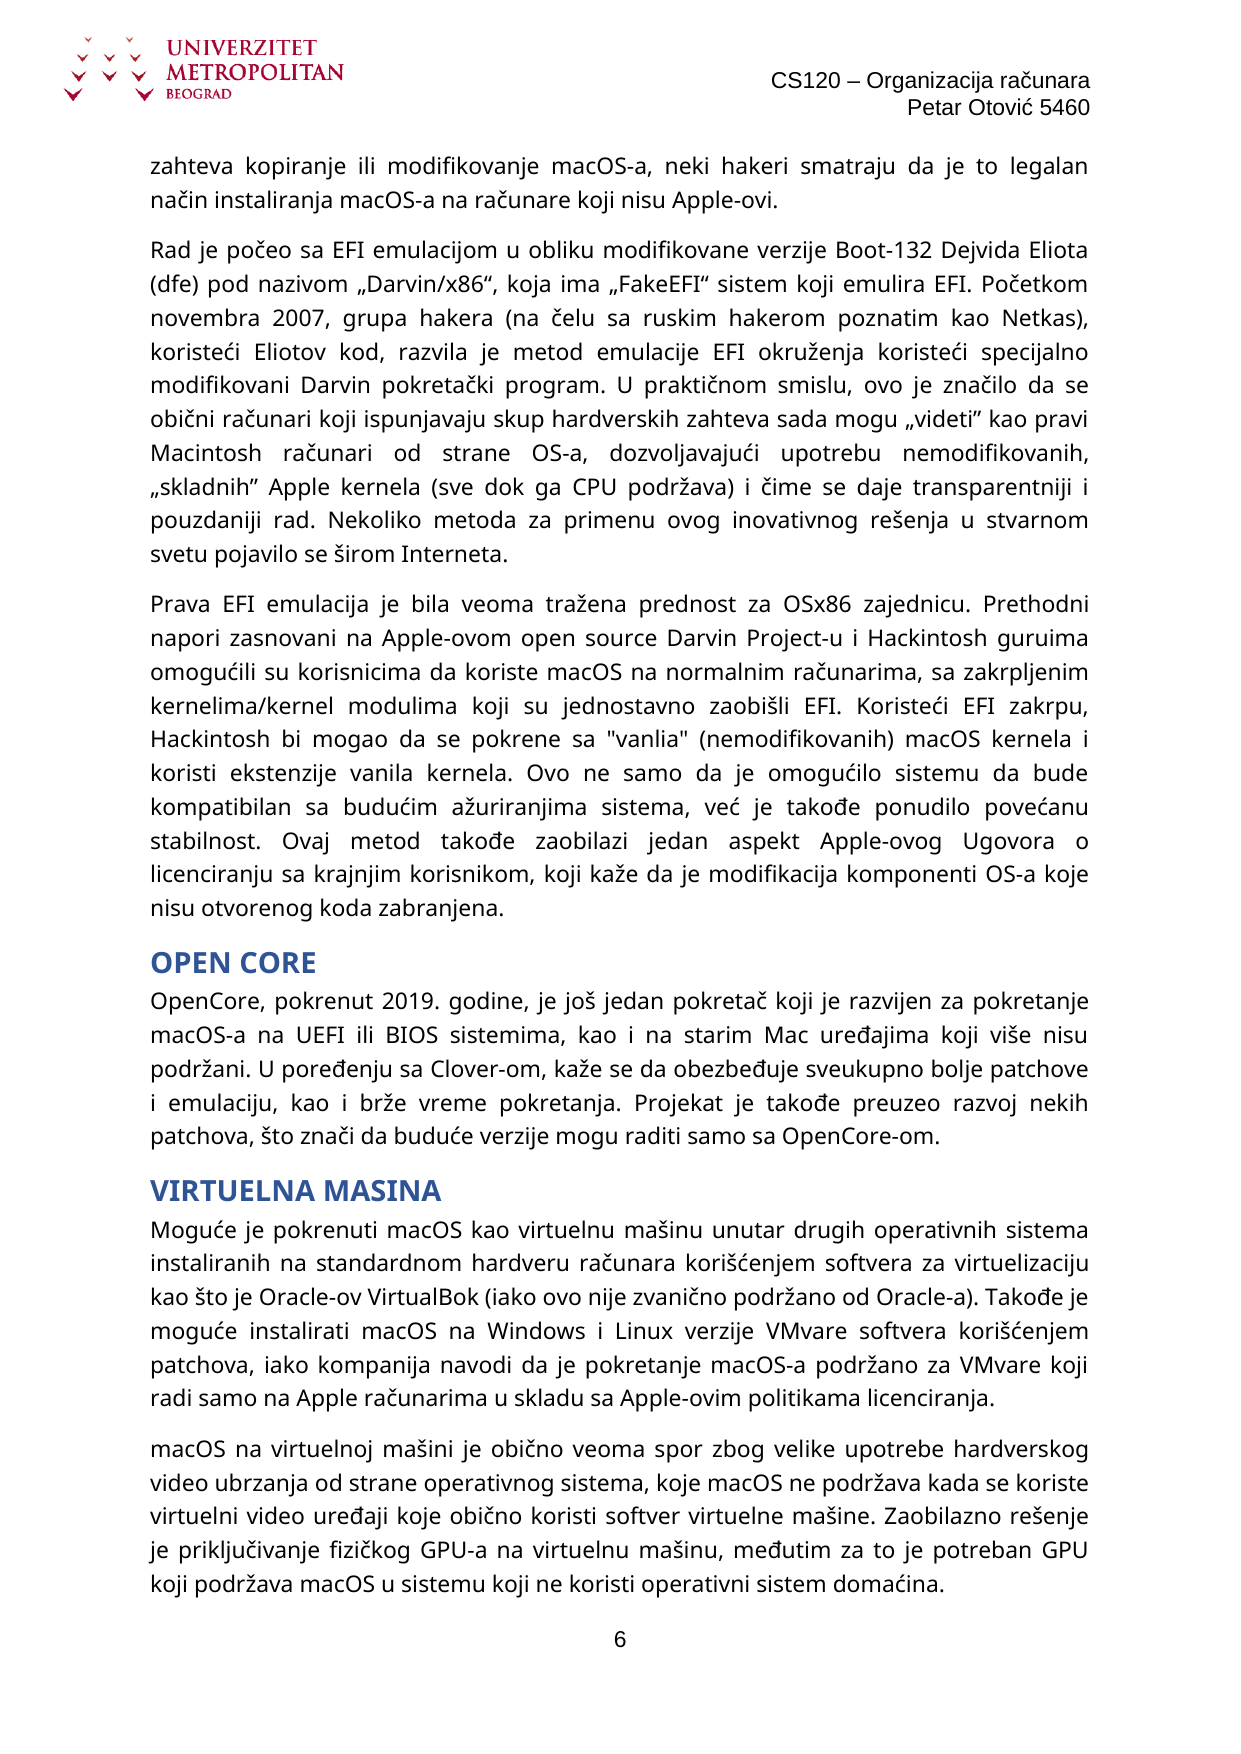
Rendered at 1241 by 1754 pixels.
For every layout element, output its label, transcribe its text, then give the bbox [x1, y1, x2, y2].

text macOS na virtuelnoj mašini je obično veoma spor zbog velike upotrebe hardverskog video ubrzanja od strane operativnog sistema, koje macOS ne podržava kada se koriste virtuelni video uređaji koje obično koristi softver virtuelne mašine. Zaobilazno rešenje je priključivanje fizičkog GPU-a na virtuelnu mašinu, međutim za to je potreban GPU koji podržava macOS u sistemu koji ne koristi operativni sistem domaćina. [150, 1433, 1090, 1599]
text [150, 150, 1090, 215]
text Rad je počeo sa EFI emulacijom u obliku modifikovane verzije Boot-132 Dejvida Eliota (dfe) pod nazivom „Darvin/x86“, koja ima „FakeEFI“ sistem koji emulira EFI. Početkom novembra 2007, grupa hakera (na čelu sa ruskim hakerom poznatim kao Netkas), koristeći Eliotov kod, razvila je metod emulacije EFI okruženja koristeći specijalno modifikovani Darvin pokretački program. U praktičnom smislu, ovo je značilo da se obični računari koji ispunjavaju skup hardverskih zahteva sada mogu „videti” kao pravi Macintosh računari od strane OS-a, dozvoljavajući upotrebu nemodifikovanih, „skladnih” Apple kernela (sve dok ga CPU podržava) i čime se daje transparentniji i pouzdaniji rad. Nekoliko metoda za primenu ovog inovativnog rešenja u stvarnom svetu pojavilo se širom Interneta. [150, 234, 1090, 569]
text Prava EFI emulacija je bila veoma tražena prednost za OSx86 zajednicu. Prethodni napori zasnovani na Apple-ovom open source Darvin Project-u i Hackintosh guruima omogućili su korisnicima da koriste macOS na normalnim računarima, sa zakrpljenim kernelima/kernel modulima koji su jednostavno zaobišli EFI. Koristeći EFI zakrpu, Hackintosh bi mogao da se pokrene sa "vanlia" (nemodifikovanih) macOS kernela i koristi ekstenzije vanila kernela. Ovo ne samo da je omogućilo sistemu da bude kompatibilan sa budućim ažuriranjima sistema, već je takođe ponudilo povećanu stabilnost. Ovaj metod takođe zaobilazi jedan aspekt Apple-ovog Ugovora o licenciranju sa krajnjim korisnikom, koji kaže da je modifikacija komponenti OS-a koje nisu otvorenog koda zabranjena. [150, 588, 1090, 923]
text Moguće je pokrenuti macOS kao virtuelnu mašinu unutar drugih operativnih sistema instaliranih na standardnom hardveru računara korišćenjem softvera za virtuelizaciju kao što je Oracle-ov VirtualBok (iako ovo nije zvanično podržano od Oracle-a). Takođe je moguće instalirati macOS na Windows i Linux verzije VMvare softvera korišćenjem patchova, iako kompanija navodi da je pokretanje macOS-a podržano za VMvare koji radi samo na Apple računarima u skladu sa Apple-ovim politikama licenciranja. [150, 1213, 1090, 1413]
picture [54, 26, 353, 109]
subtitle VIRTUELNA MASINA [150, 1171, 1090, 1210]
text OpenCore, pokrenut 2019. godine, je još jedan pokretač koji je razvijen za pokretanje macOS-a na UEFI ili BIOS sistemima, kao i na starim Mac uređajima koji više nisu podržani. U poređenju sa Clover-om, kaže se da obezbeđuje sveukupno bolje patchove i emulaciju, kao i brže vreme pokretanja. Projekat je takođe preuzeo razvoj nekih patchova, što znači da buduće verzije mogu raditi samo sa OpenCore-om. [150, 985, 1090, 1152]
subtitle OPEN CORE [150, 942, 1090, 982]
